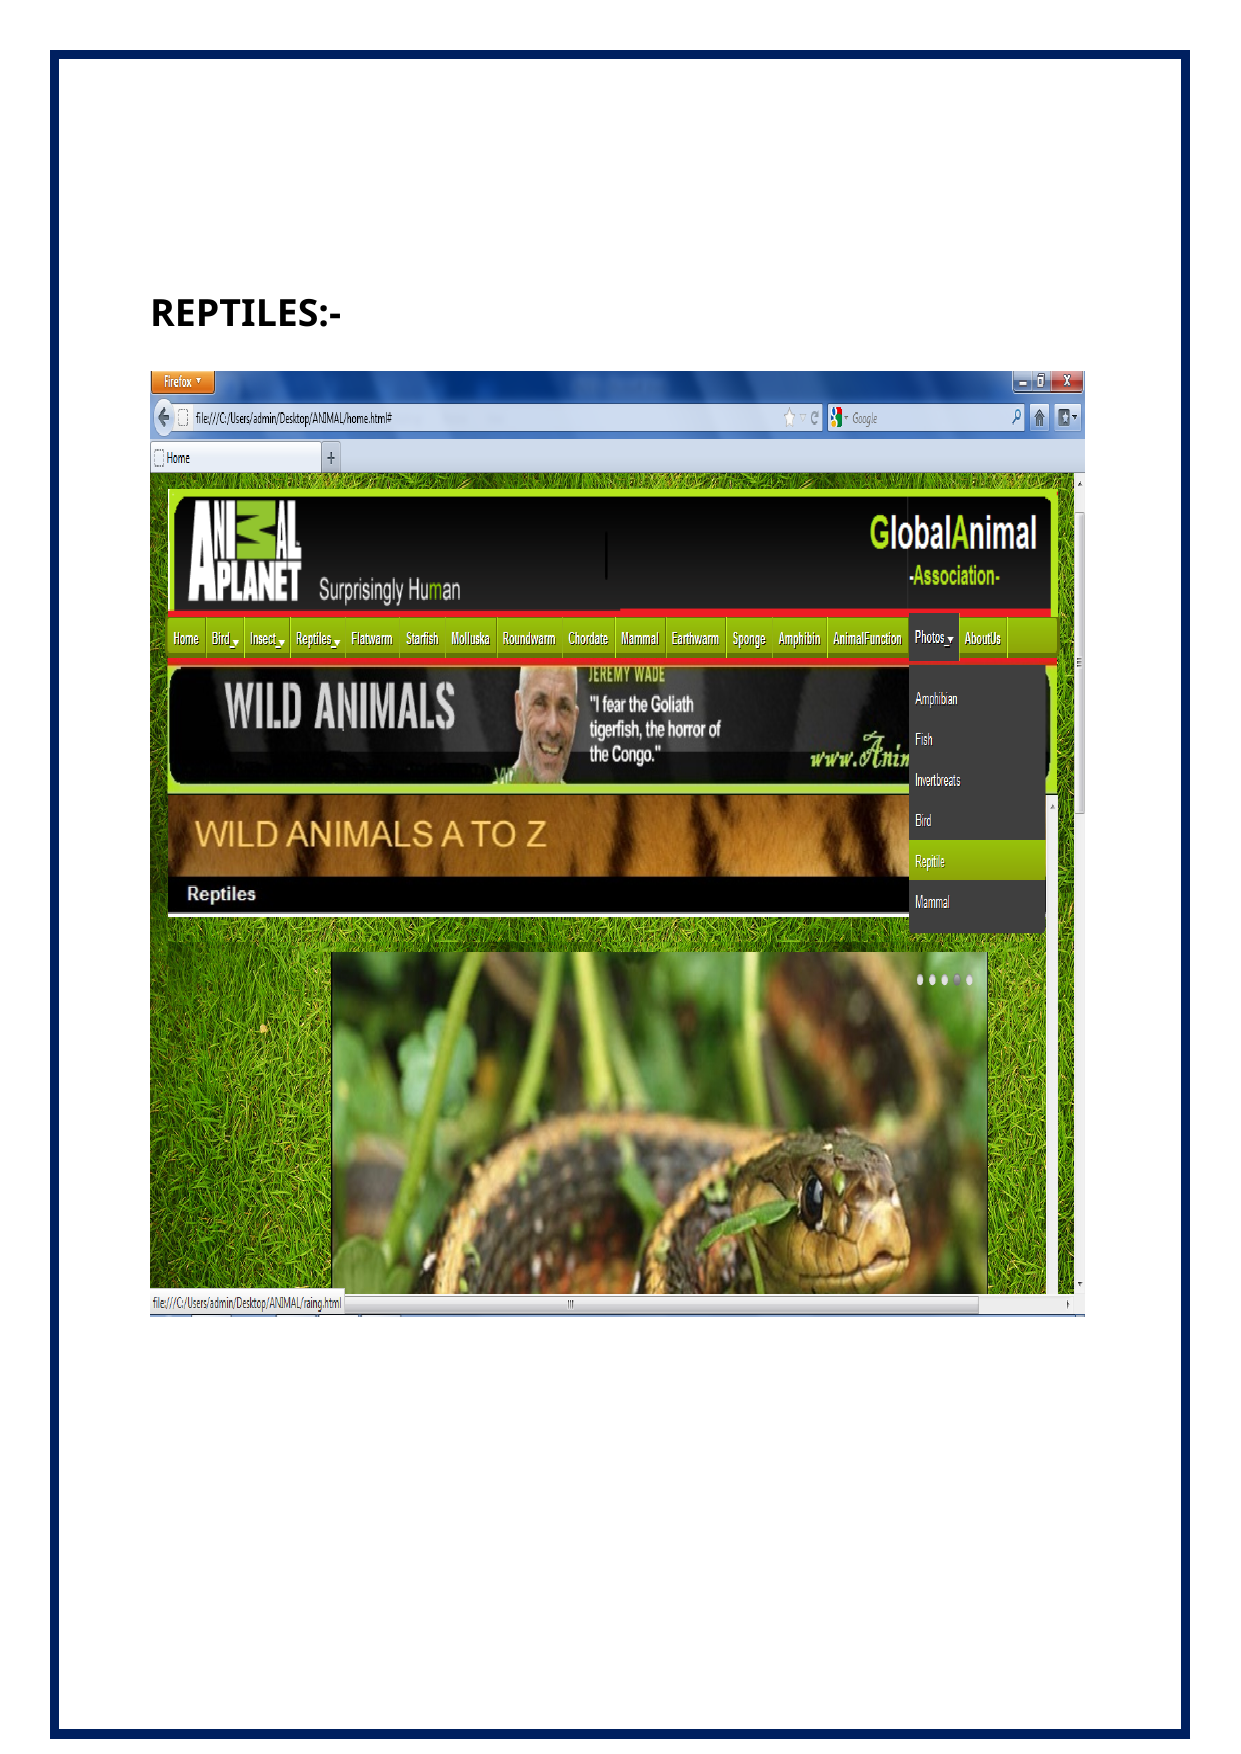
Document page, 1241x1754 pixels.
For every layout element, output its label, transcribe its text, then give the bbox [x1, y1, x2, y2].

text REPTILES:- [150, 286, 1090, 337]
picture [150, 371, 1085, 1317]
